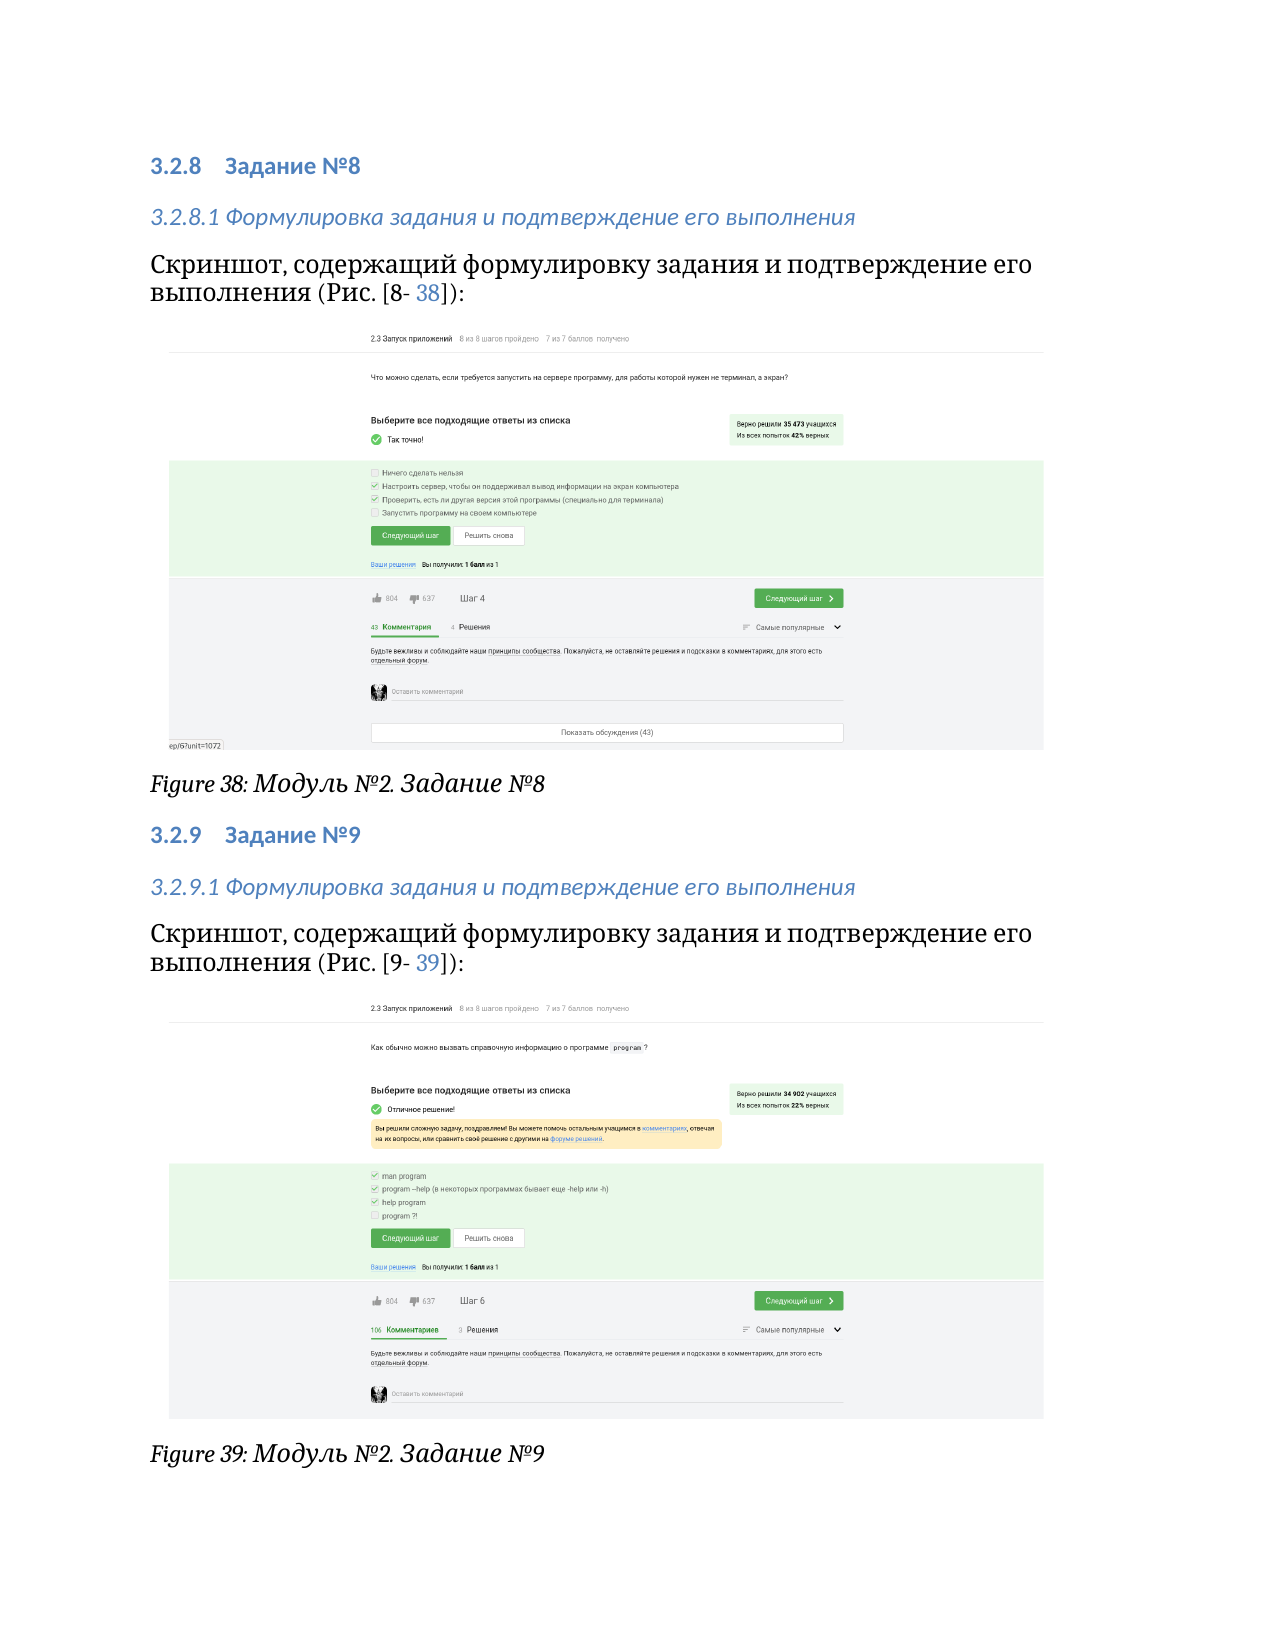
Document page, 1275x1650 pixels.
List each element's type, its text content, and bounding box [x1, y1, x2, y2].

subtitle 3.2.9.1 Формулировка задания и подтверждение его выполнения [150, 871, 1125, 901]
text Figure 38: Модуль №2. Задание №8 [150, 770, 1125, 799]
text Figure 39: Модуль №2. Задание №9 [150, 1439, 1125, 1468]
subtitle 3.2.9 Задание №9 [150, 819, 1125, 850]
text Скриншот, содержащий формулировку задания и подтверждение его выполнения (Рис. [9- 39]): [150, 920, 1125, 978]
subtitle 3.2.8 Задание №8 [150, 150, 1125, 181]
picture [168, 326, 1044, 750]
picture [168, 996, 1044, 1419]
text Скриншот, содержащий формулировку задания и подтверждение его выполнения (Рис. [8- 38]): [150, 251, 1125, 308]
subtitle 3.2.8.1 Формулировка задания и подтверждение его выполнения [150, 201, 1125, 232]
